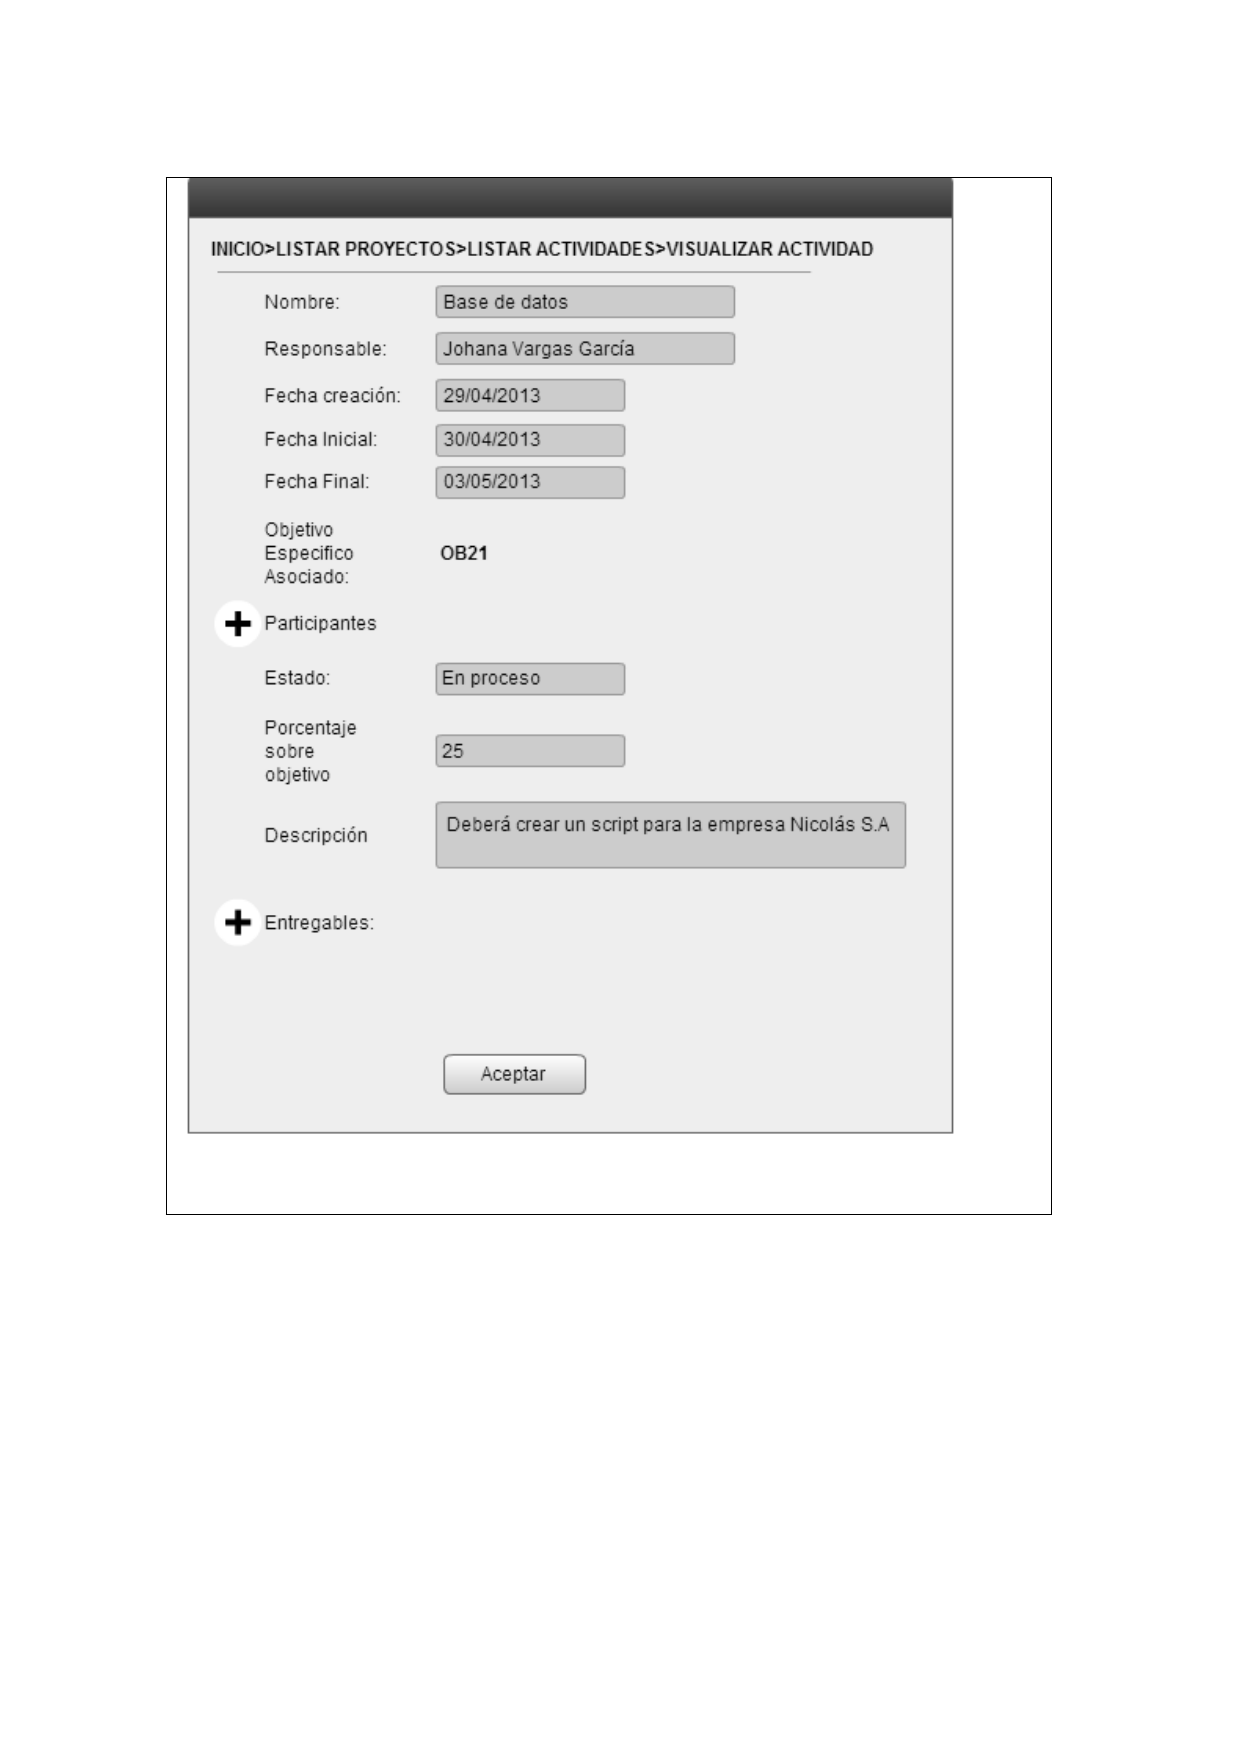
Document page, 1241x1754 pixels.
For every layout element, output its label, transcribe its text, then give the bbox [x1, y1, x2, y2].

table_cell Prototipo [167, 178, 1051, 1214]
picture [177, 178, 963, 1137]
